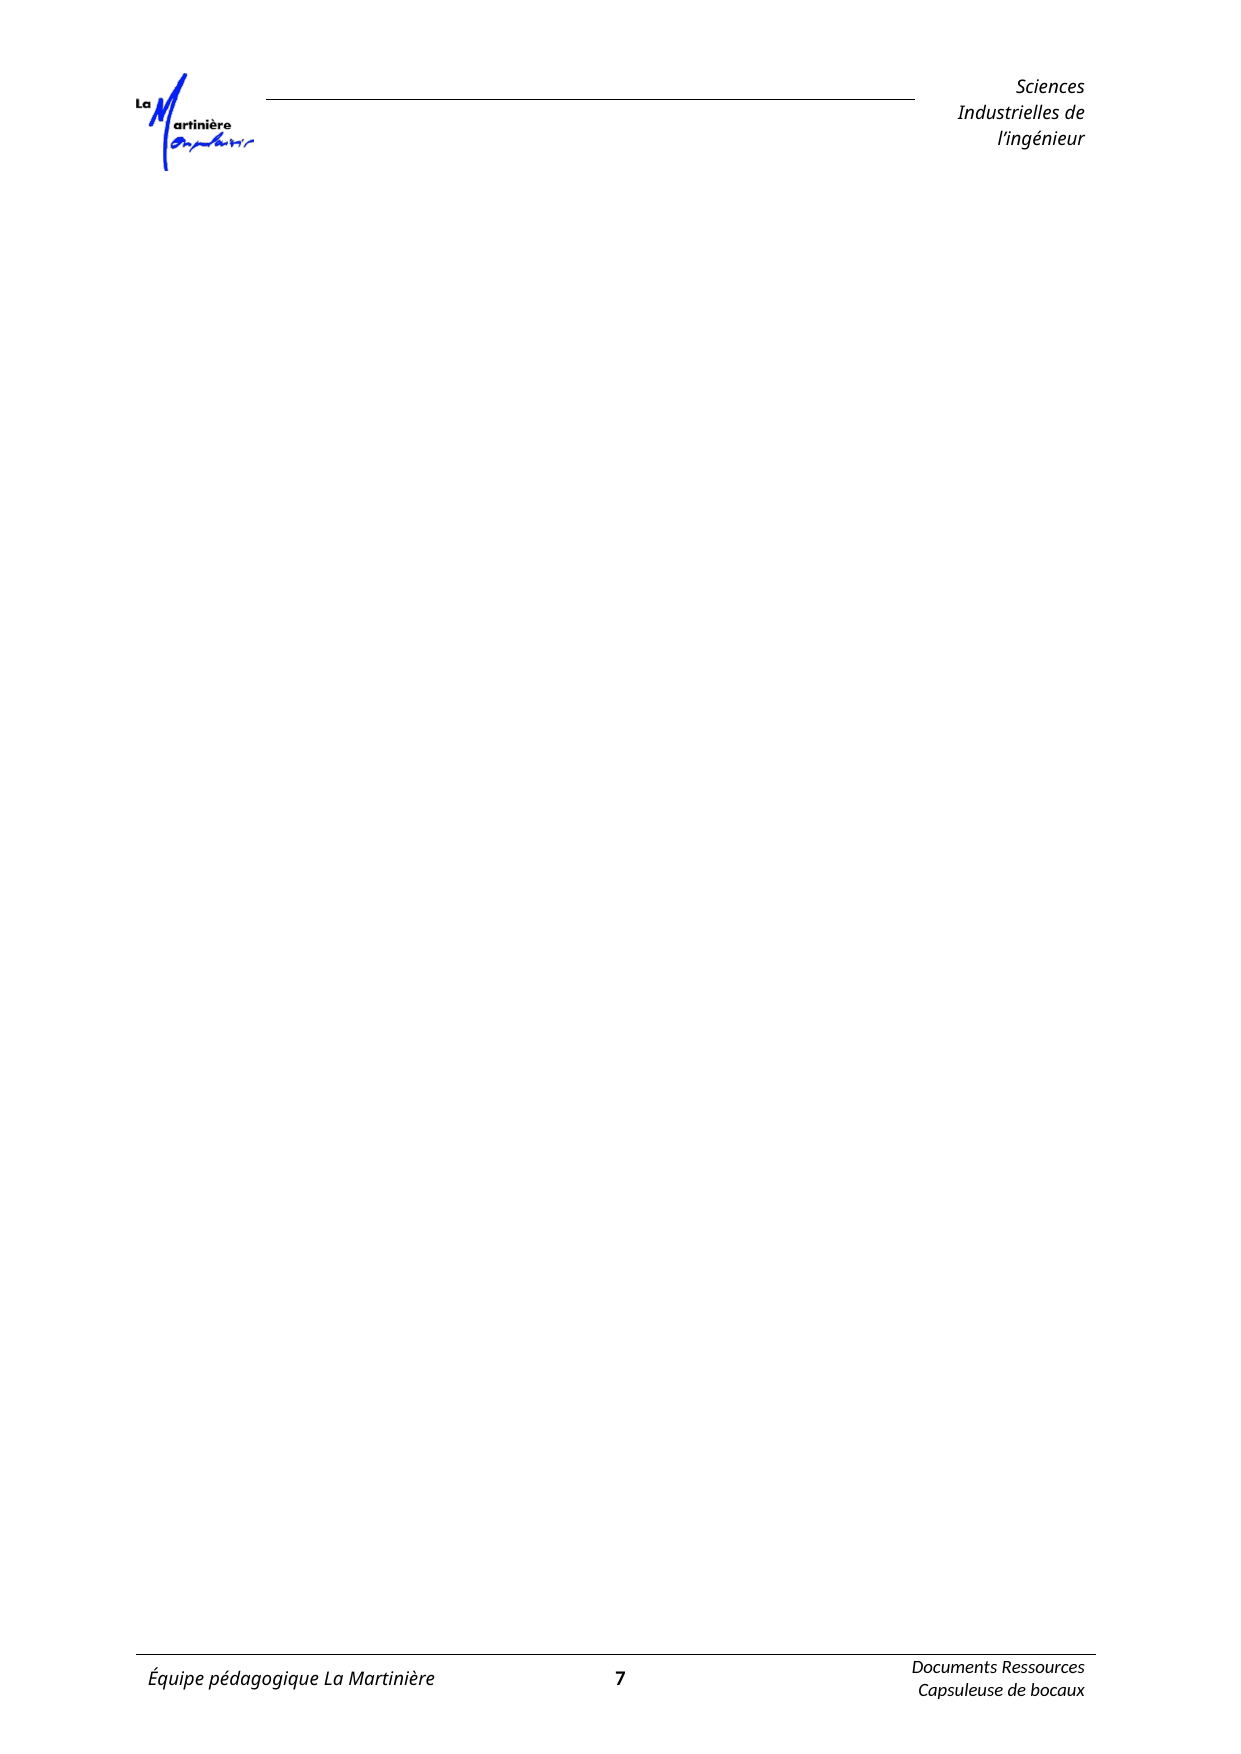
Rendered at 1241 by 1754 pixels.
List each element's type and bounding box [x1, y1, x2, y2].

picture [136, 73, 254, 171]
